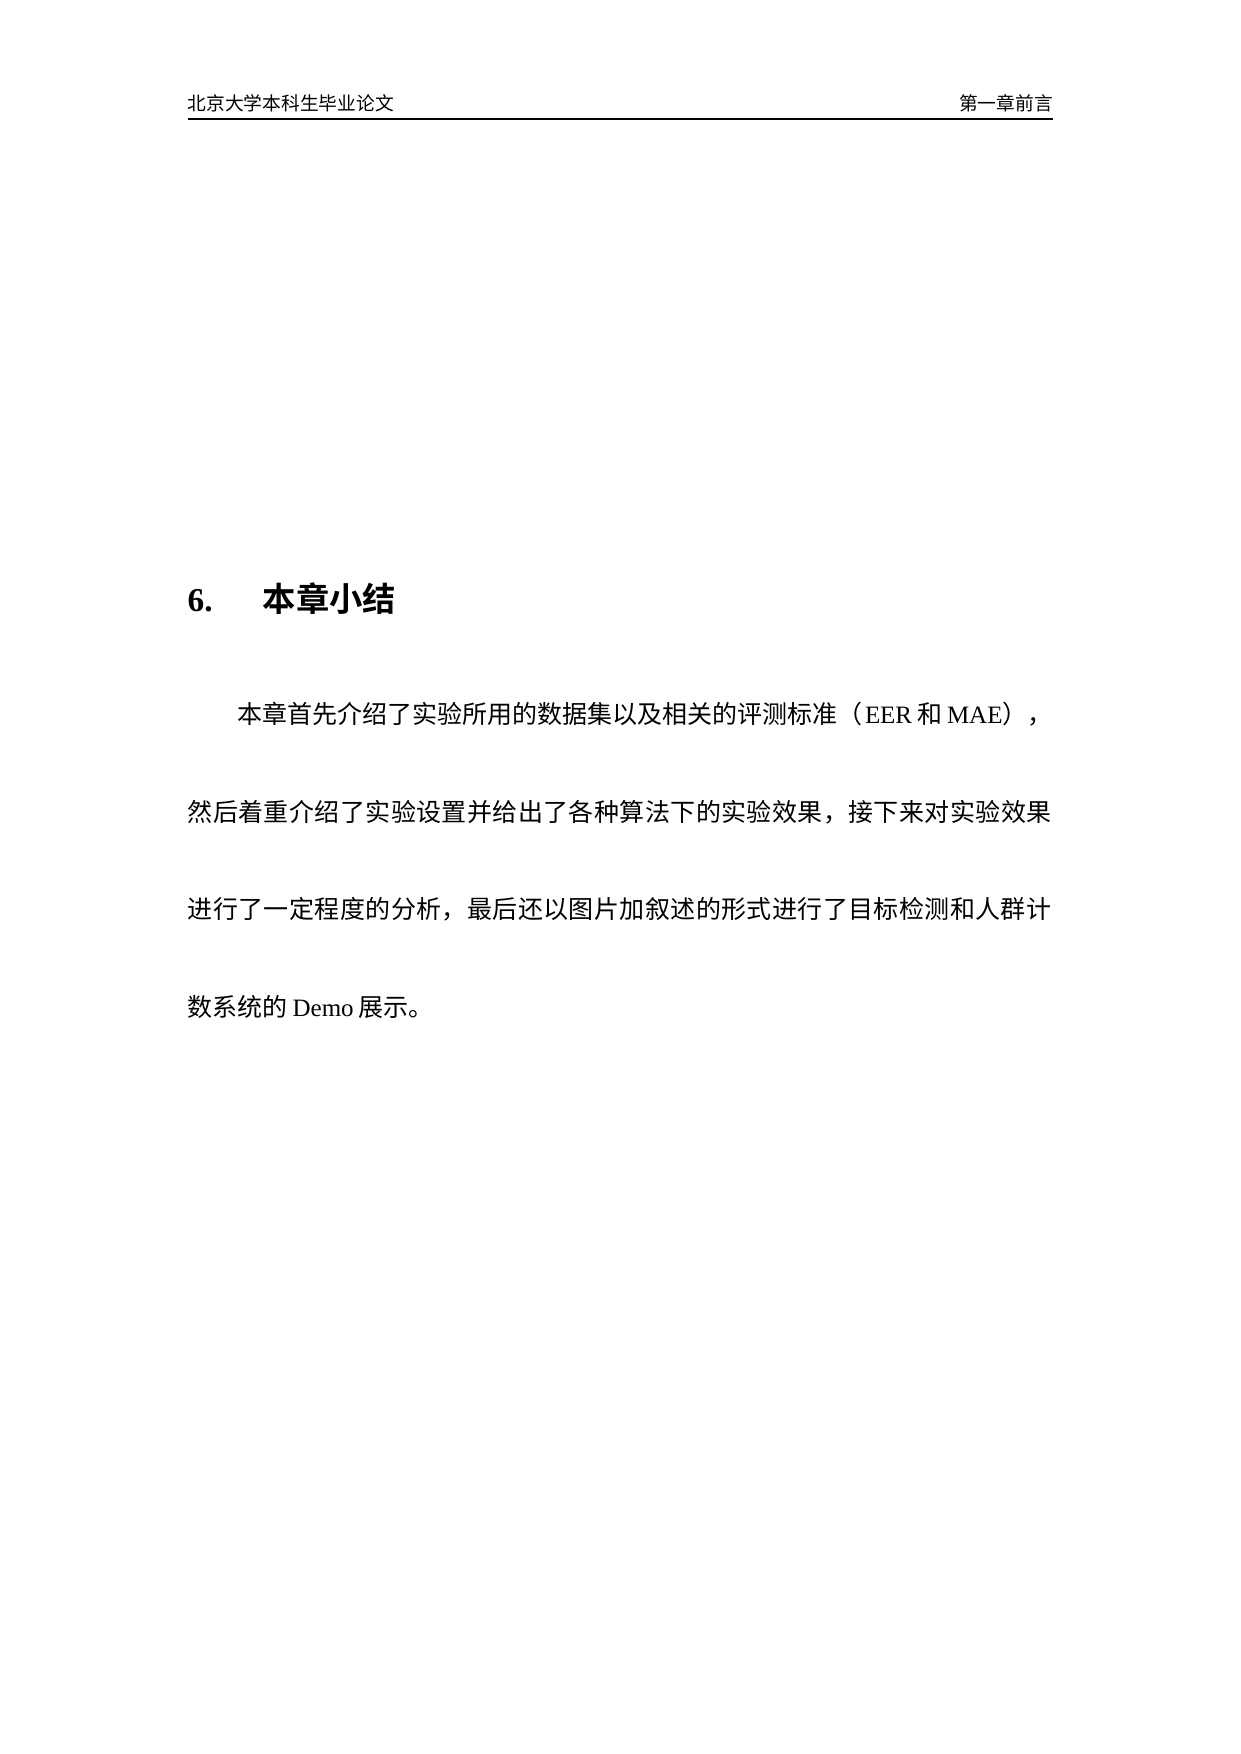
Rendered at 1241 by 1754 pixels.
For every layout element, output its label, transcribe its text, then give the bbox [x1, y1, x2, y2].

text 本章首先介绍了实验所用的数据集以及相关的评测标准（EER和MAE），然后着重介绍了实验设置并给出了各种算法下的实验效果，接下来对实验效果进行了一定程度的分析，最后还以图片加叙述的形式进行了目标检测和人群计数系统的Demo展示。 [187, 680, 1053, 1038]
subtitle 本章小结 [187, 564, 1053, 629]
